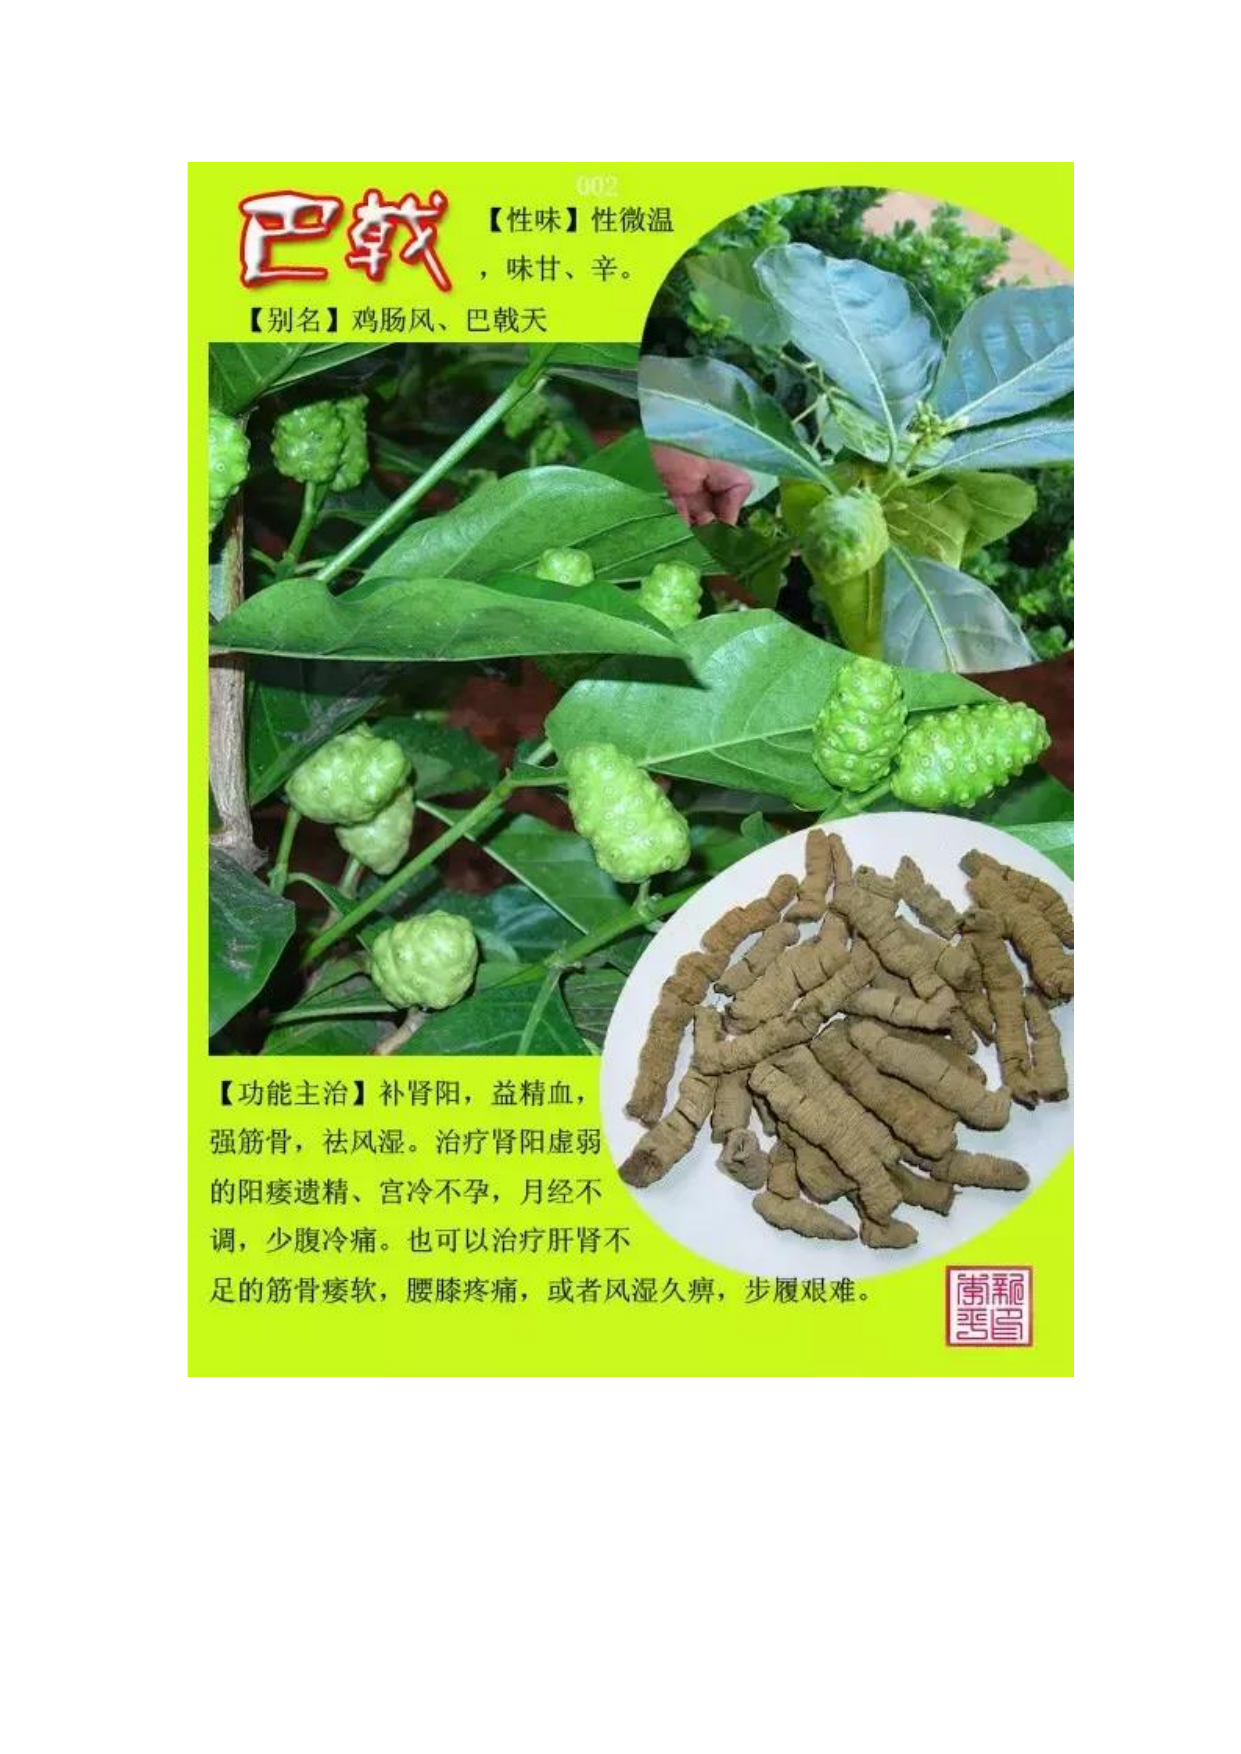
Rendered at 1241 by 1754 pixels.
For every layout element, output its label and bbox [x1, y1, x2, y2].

picture [187, 162, 1074, 1377]
